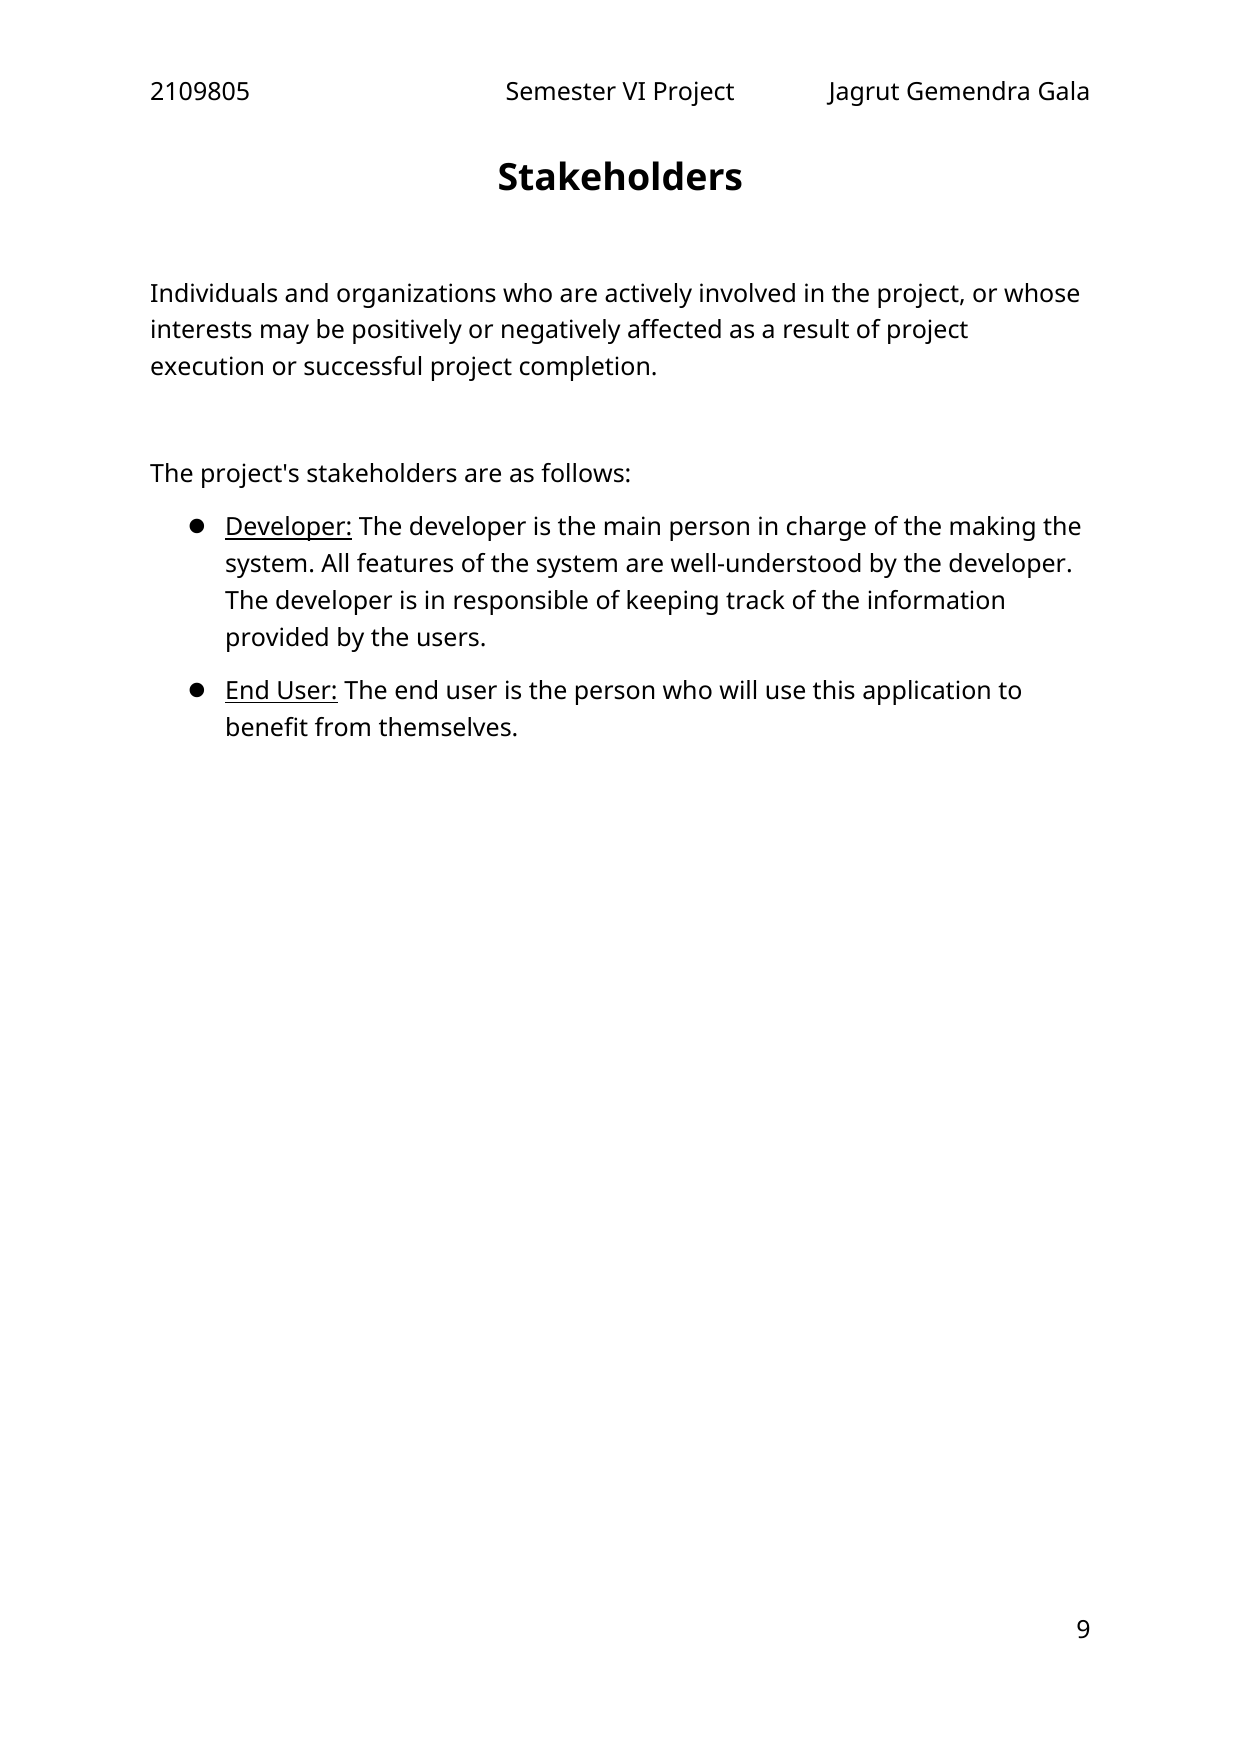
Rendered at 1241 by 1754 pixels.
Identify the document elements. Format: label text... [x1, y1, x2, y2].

text Individuals and organizations who are actively involved in the project, or whose interests may be positively or negatively affected as a result of project execution or successful project completion. [150, 275, 1090, 383]
list End User: The end user is the person who will use this application to benefit from themselves. [187, 673, 1090, 744]
text The project's stakeholders are as follows: [150, 456, 1090, 490]
list Developer: The developer is the main person in charge of the making the system. All features of the system are well-understood by the developer. The developer is in responsible of keeping track of the information provided by the users. [187, 509, 1090, 653]
text Stakeholders [150, 150, 1090, 201]
